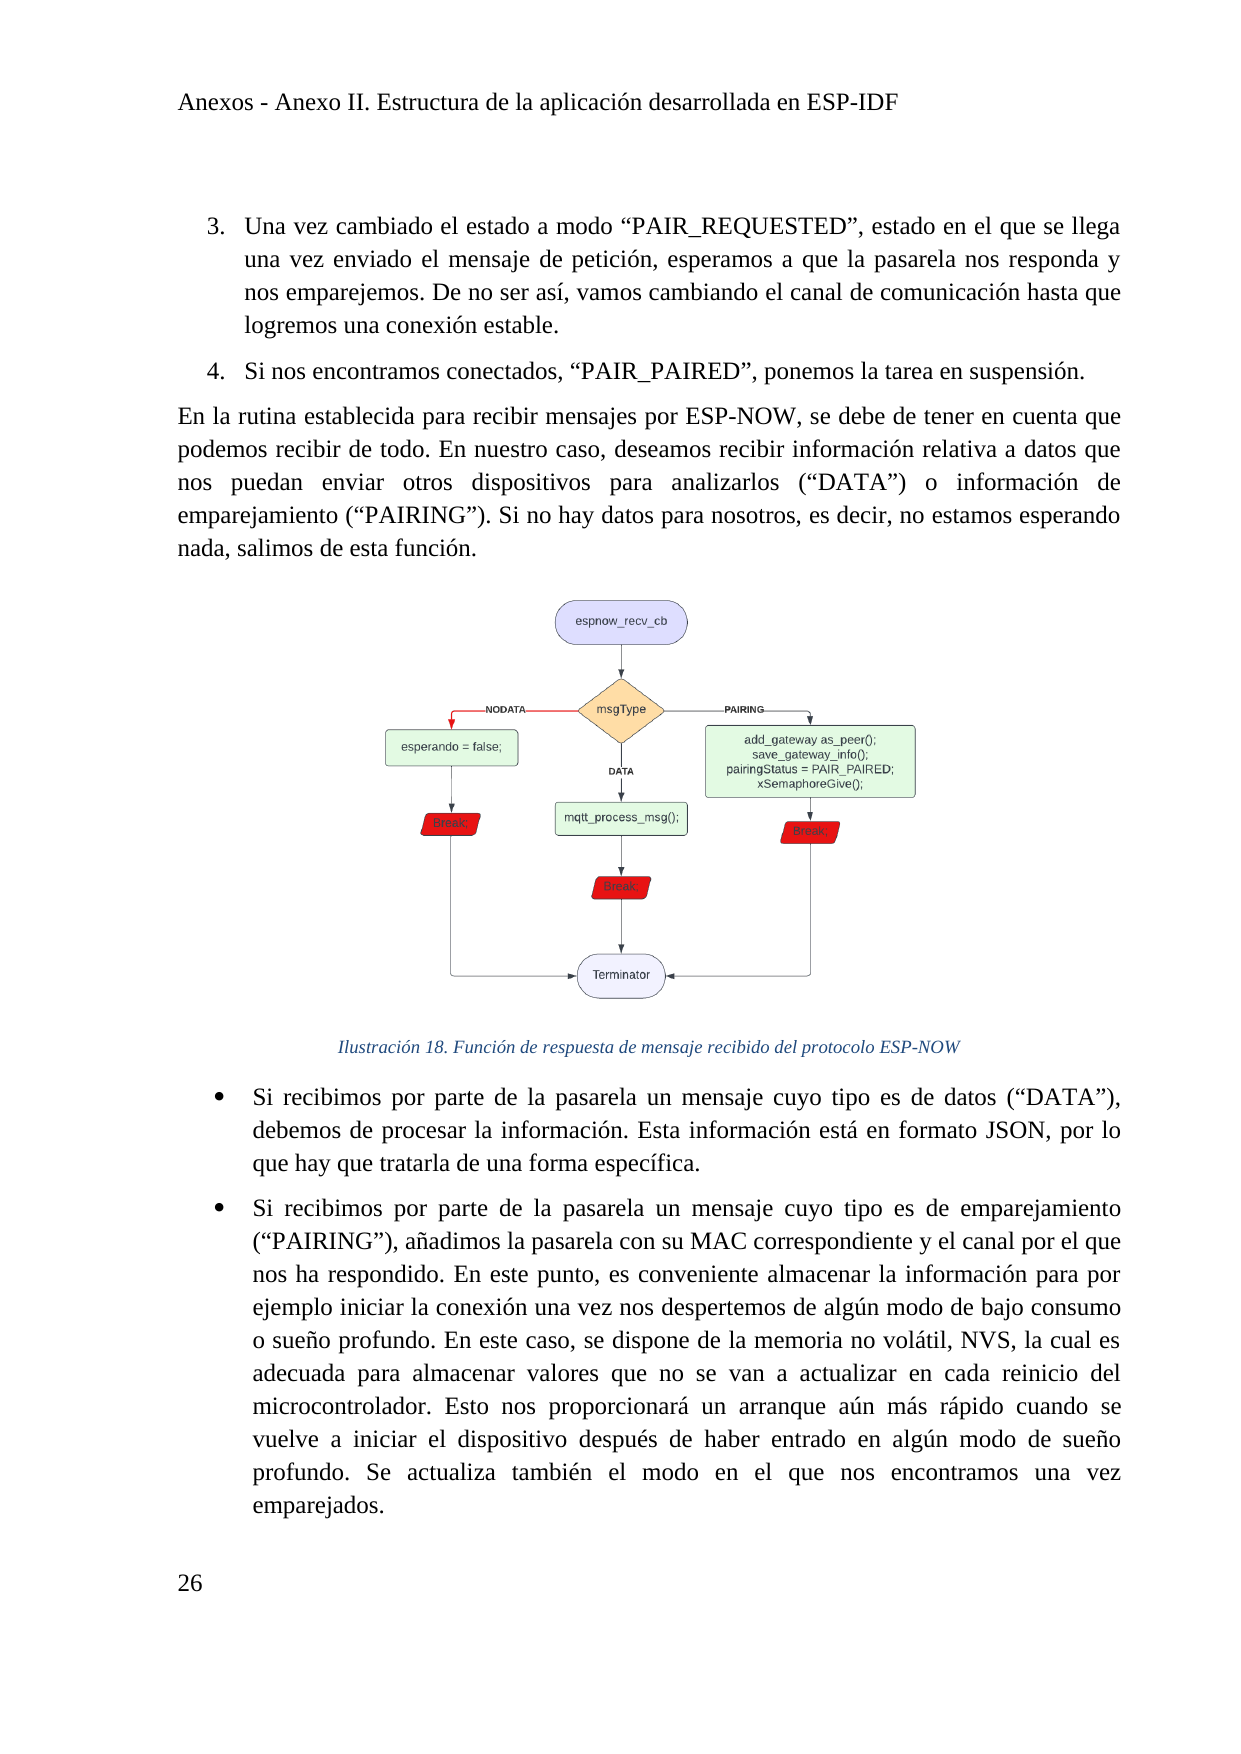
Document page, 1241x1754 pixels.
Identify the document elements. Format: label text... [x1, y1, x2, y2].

text Ilustración 18. Función de respuesta de mensaje recibido del protocolo ESP-NOW [177, 1036, 1122, 1058]
list Si nos encontramos conectados, “PAIR_PAIRED”, ponemos la tarea en suspensión. [207, 356, 1122, 384]
picture [363, 578, 937, 1020]
list Si recibimos por parte de la pasarela un mensaje cuyo tipo es de datos (“DATA”), debemos de procesar la información. Esta información está en formato JSON, por lo que hay que tratarla de una forma específica. [215, 1082, 1122, 1177]
list Si recibimos por parte de la pasarela un mensaje cuyo tipo es de emparejamiento (“PAIRING”), añadimos la pasarela con su MAC correspondiente y el canal por el que nos ha respondido. En este punto, es conveniente almacenar la información para por ejemplo iniciar la conexión una vez nos despertemos de algún modo de bajo consumo o sueño profundo. En este caso, se dispone de la memoria no volátil, NVS, la cual es adecuada para almacenar valores que no se van a actualizar en cada reinicio del microcontrolador. Esto nos proporcionará un arranque aún más rápido cuando se vuelve a iniciar el dispositivo después de haber entrado en algún modo de sueño profundo. Se actualiza también el modo en el que nos encontramos una vez emparejados. [215, 1193, 1122, 1519]
text En la rutina establecida para recibir mensajes por ESP-NOW, se debe de tener en cuenta que podemos recibir de todo. En nuestro caso, deseamos recibir información relativa a datos que nos puedan enviar otros dispositivos para analizarlos (“DATA”) o información de emparejamiento (“PAIRING”). Si no hay datos para nosotros, es decir, no estamos esperando nada, salimos de esta función. [177, 401, 1122, 562]
list Una vez cambiado el estado a modo “PAIR_REQUESTED”, estado en el que se llega una vez enviado el mensaje de petición, esperamos a que la pasarela nos responda y nos emparejemos. De no ser así, vamos cambiando el canal de comunicación hasta que logremos una conexión estable. [207, 211, 1122, 339]
